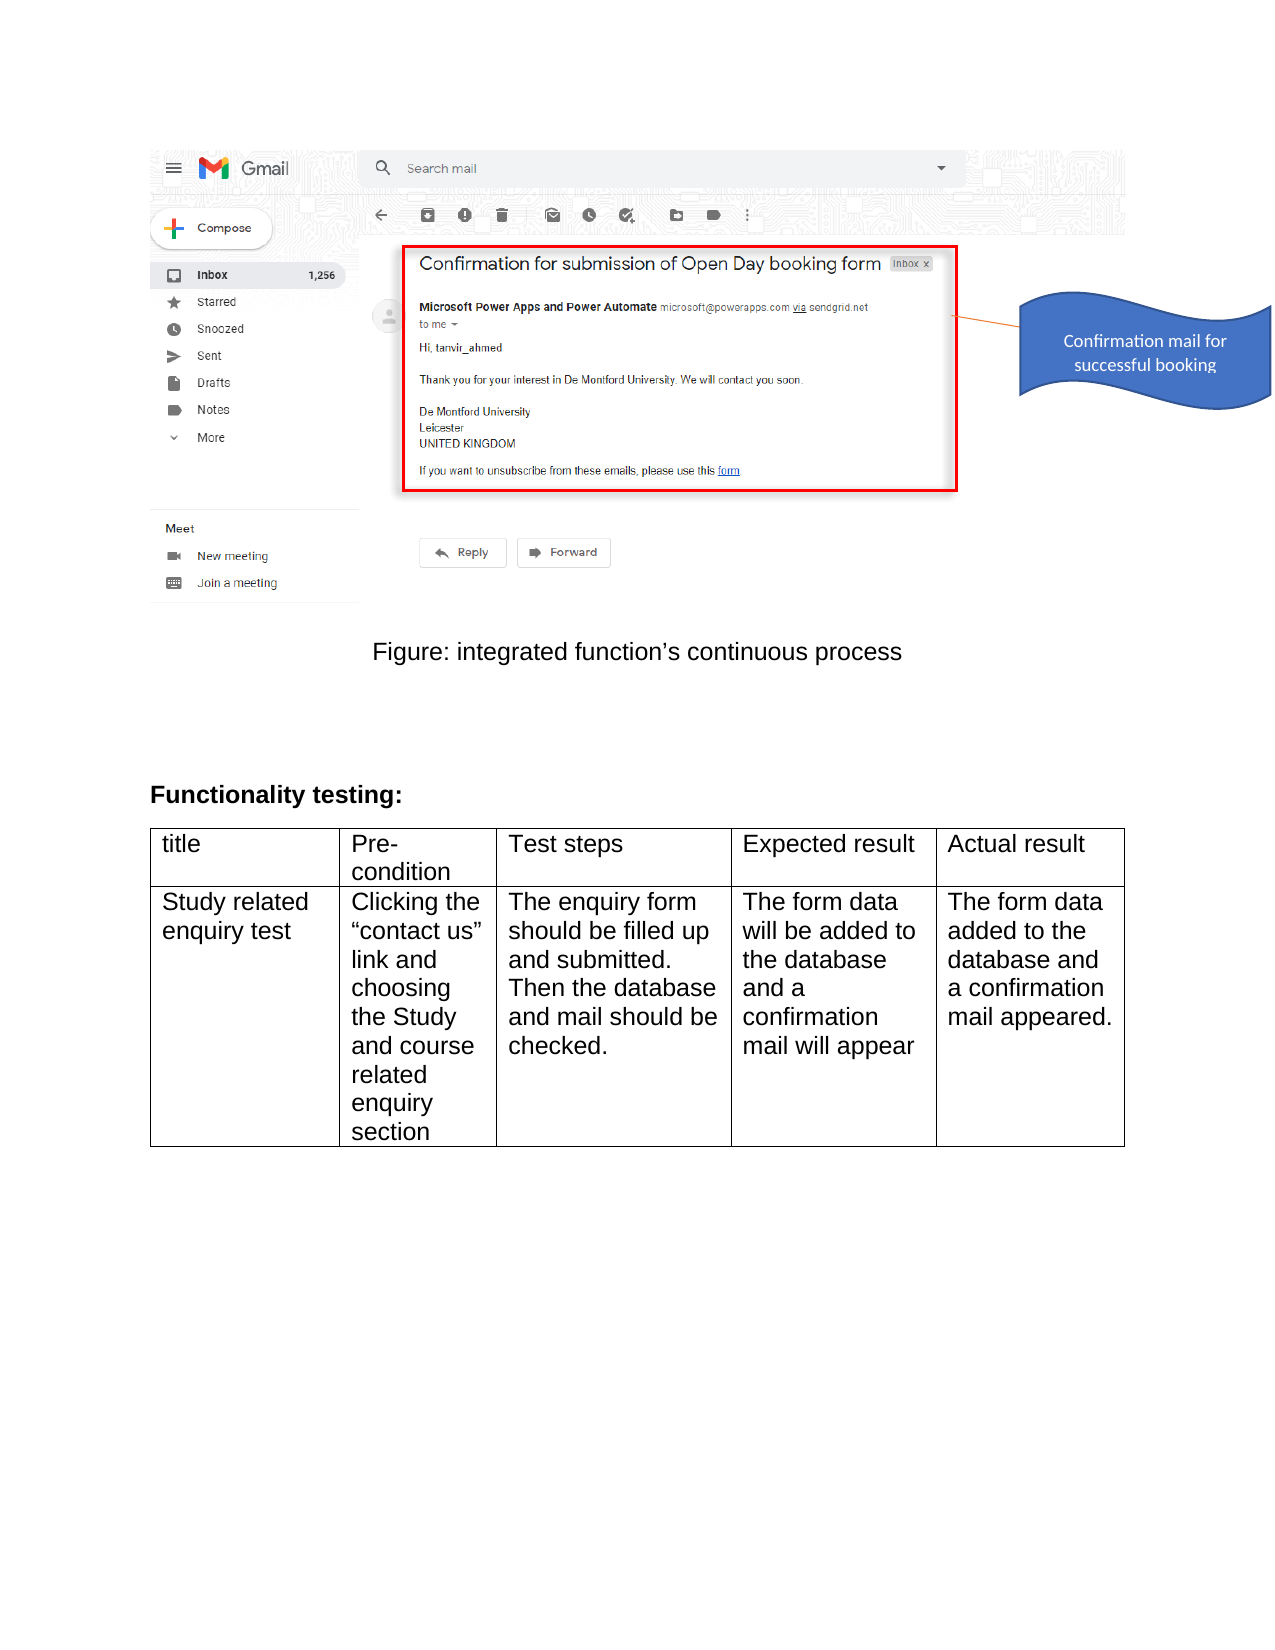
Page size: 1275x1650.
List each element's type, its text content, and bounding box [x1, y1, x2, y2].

picture [405, 248, 955, 489]
table_header Actual result [937, 829, 1124, 886]
table_cell The form data added to the database and a confirmation mail appeared. [937, 887, 1124, 1146]
table_cell Study related enquiry test [151, 887, 339, 1146]
table_cell Clicking the “contact us” link and choosing the Study and course related enquiry section [340, 887, 496, 1146]
table_header title [151, 829, 339, 886]
text Figure: integrated function’s continuous process [150, 637, 1125, 665]
table_cell The enquiry form should be filled up and submitted. Then the database and mail should be checked. [497, 887, 731, 1146]
table_cell The form data will be added to the database and a confirmation mail will appear [732, 887, 936, 1146]
table_header Test steps [497, 829, 731, 886]
table_header Pre-condition [340, 829, 496, 886]
picture [150, 150, 1125, 618]
text Functionality testing: [150, 780, 1125, 808]
table_header Expected result [732, 829, 936, 886]
